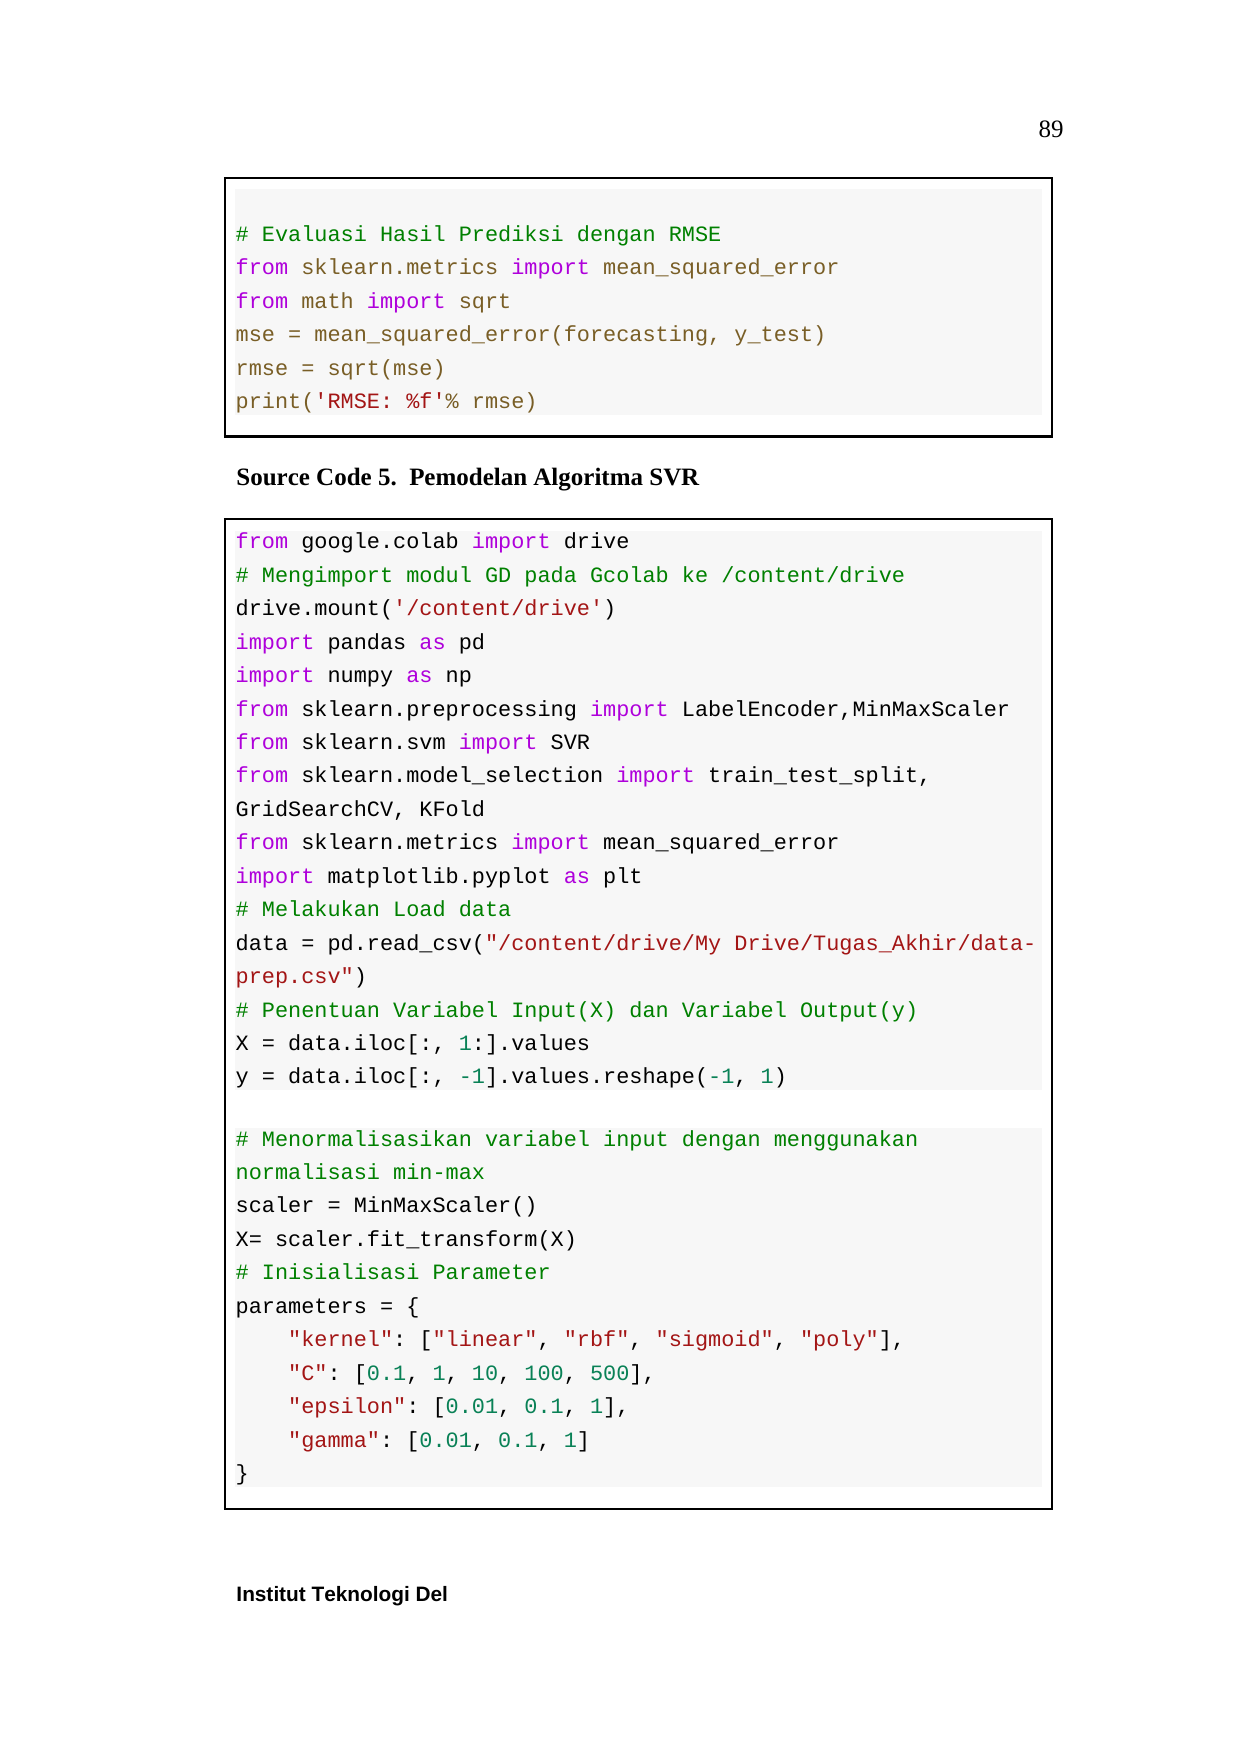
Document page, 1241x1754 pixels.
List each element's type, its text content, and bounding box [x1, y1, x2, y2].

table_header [226, 520, 1051, 1507]
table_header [226, 179, 1051, 435]
subtitle Source Code 5. Pemodelan Algoritma SVR [236, 462, 1063, 491]
